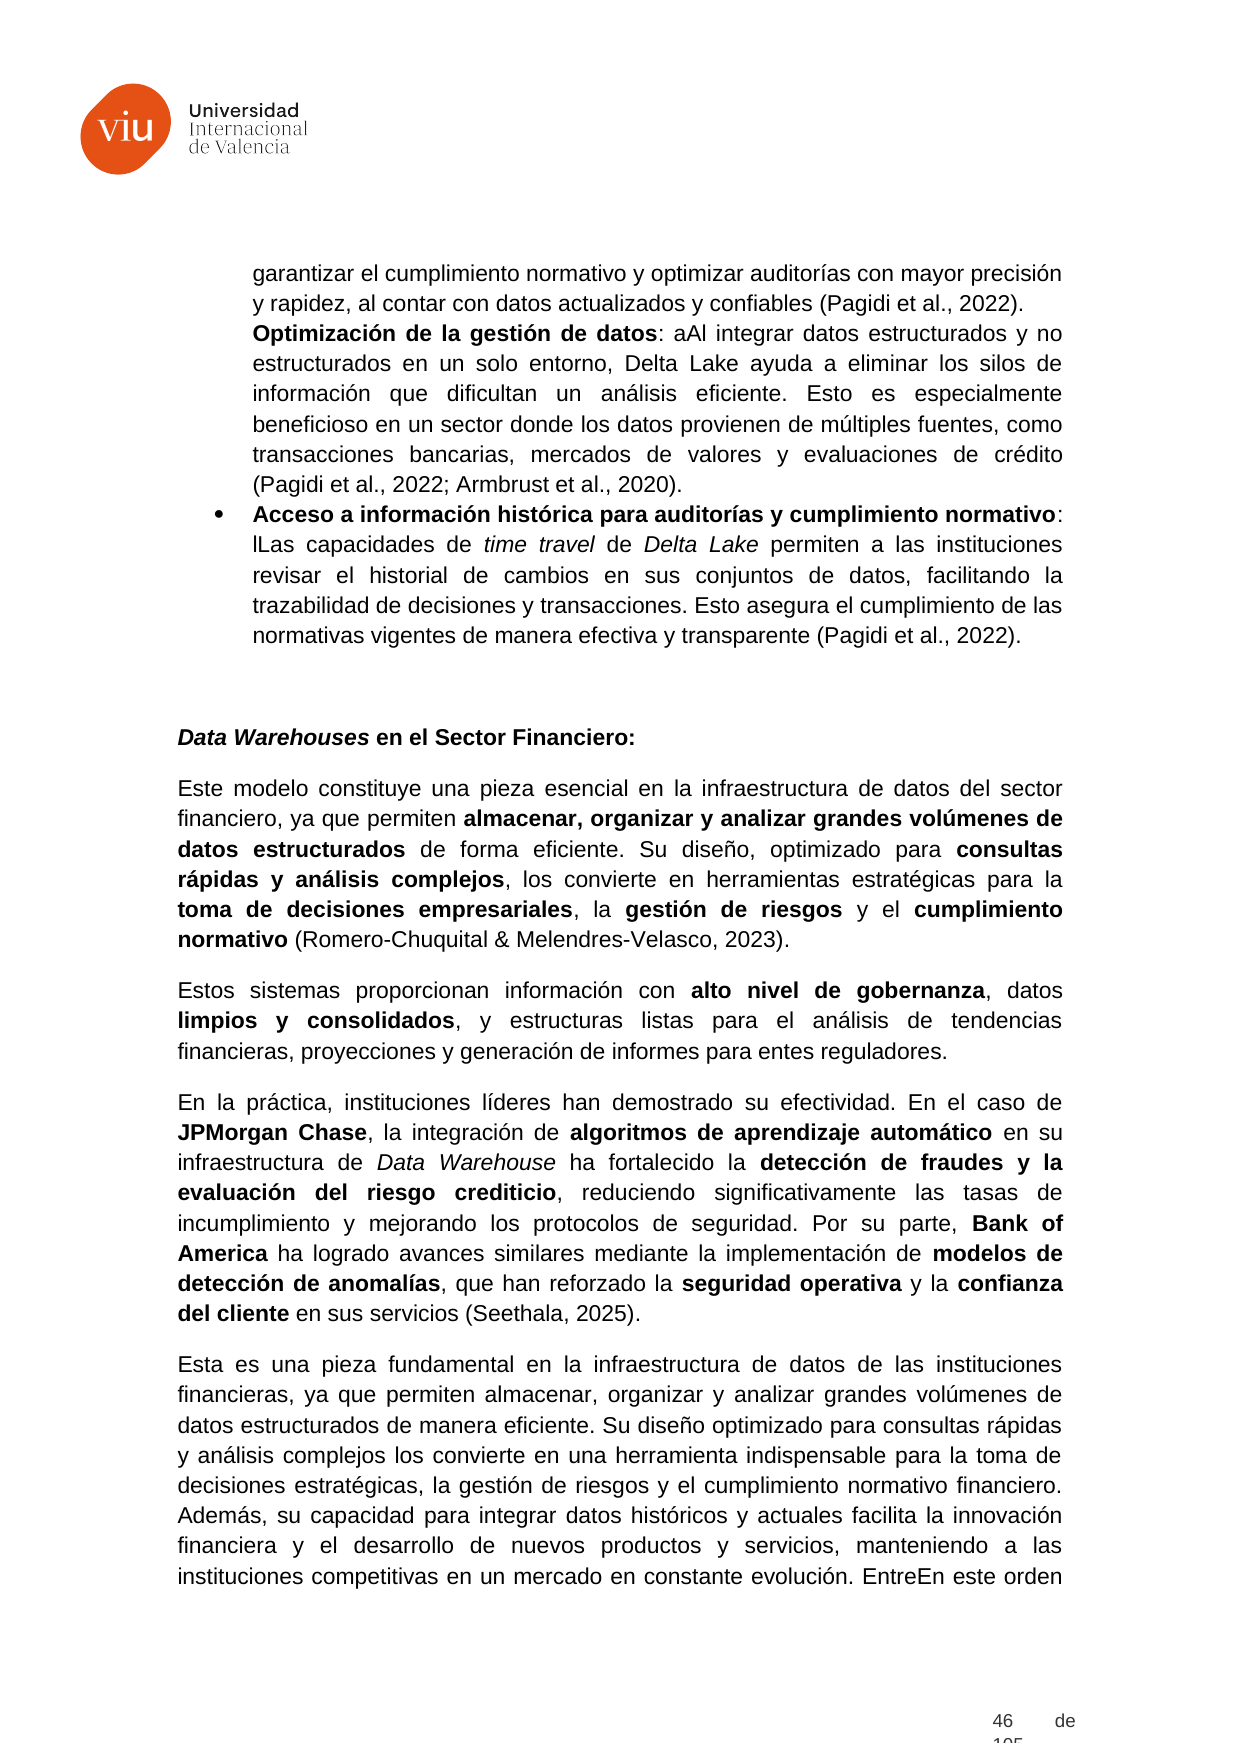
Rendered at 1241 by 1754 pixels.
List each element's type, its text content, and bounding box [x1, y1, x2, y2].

text Data Warehouses en el Sector Financiero [177, 724, 1063, 751]
picture [59, 62, 329, 197]
text principales ventajas se : [177, 1351, 1063, 1589]
